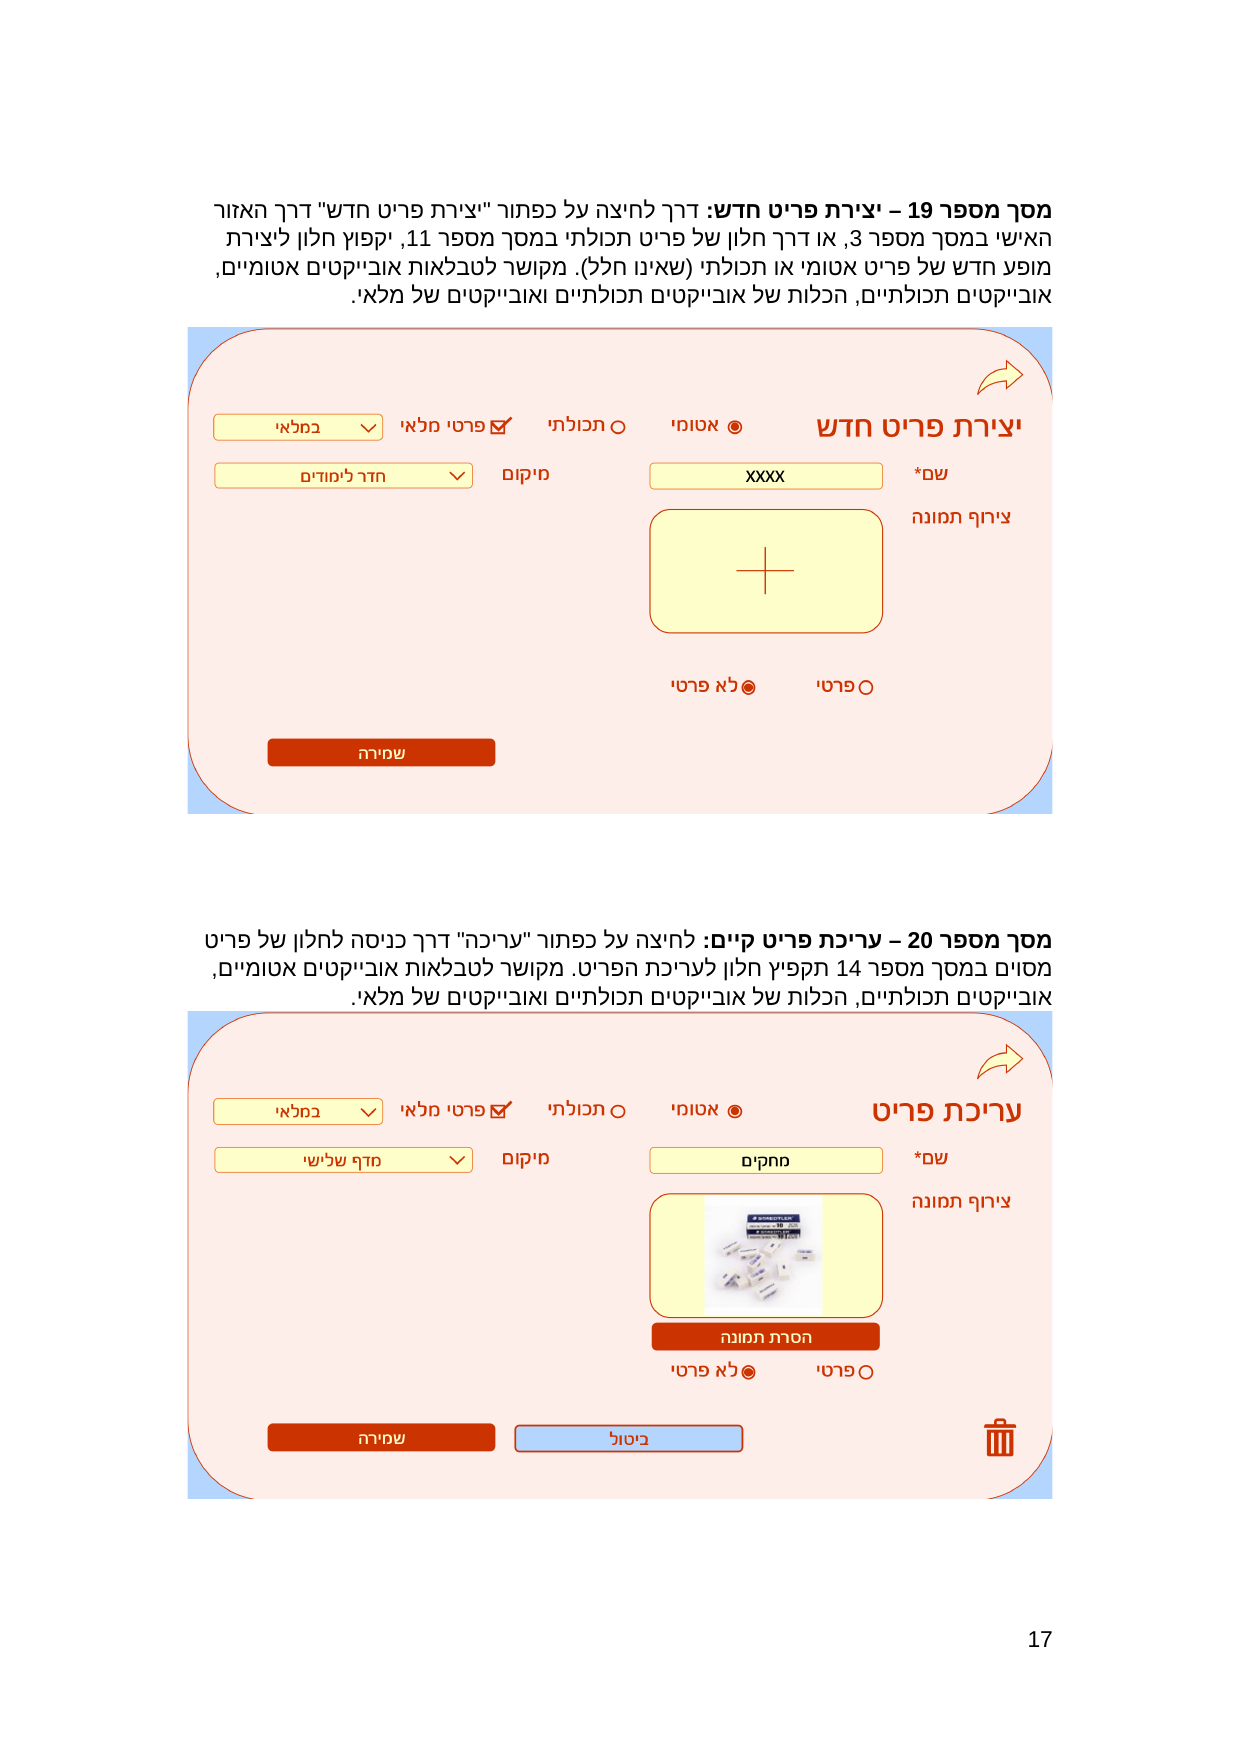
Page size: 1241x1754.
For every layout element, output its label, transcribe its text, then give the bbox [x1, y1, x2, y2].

picture [187, 327, 1053, 814]
picture [187, 1011, 1053, 1499]
text מסך מספר 20 – עריכת פריט קיים: לחיצה על כפתור "עריכה" דרך כניסה לחלון של פריט מסוים במסך מספר 14 תקפיץ חלון לעריכת הפריט. מקושר לטבלאות אובייקטים אטומיים, אובייקטים תכולתיים, הכלות של אובייקטים תכולתיים ואובייקטים של מלאי. [187, 927, 1053, 1011]
text מסך מספר 19 – יצירת פריט חדש: דרך לחיצה על כפתור "יצירת פריט חדש" דרך האזור האישי במסך מספר 3, או דרך חלון של פריט תכולתי במסך מספר 11, יקפוץ חלון ליצירת מופע חדש של פריט אטומי או תכולתי (שאינו חלל). מקושר לטבלאות אובייקטים אטומיים, אובייקטים תכולתיים, הכלות של אובייקטים תכולתיים ואובייקטים של מלאי. [187, 197, 1053, 308]
